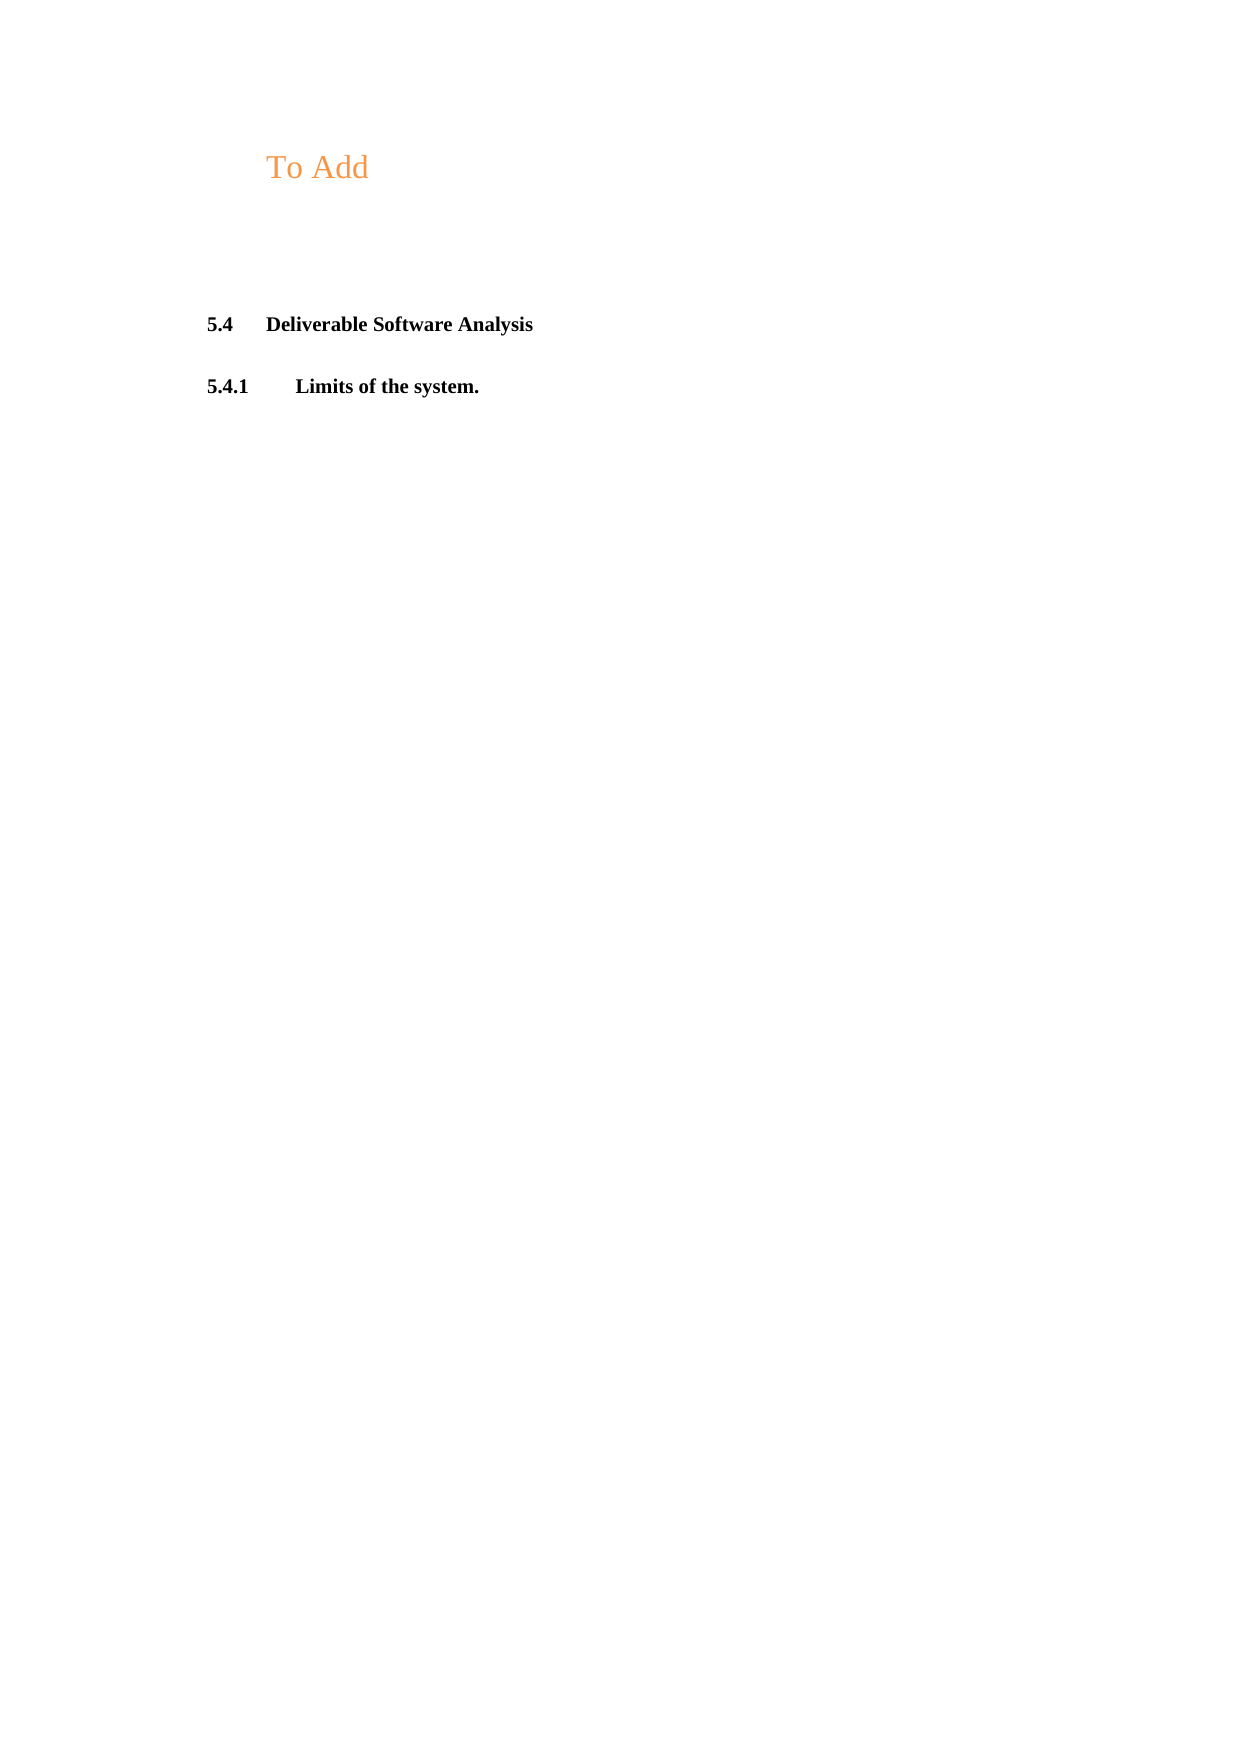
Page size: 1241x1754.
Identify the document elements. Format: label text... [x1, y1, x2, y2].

subtitle Limits of the system. [207, 373, 1092, 398]
text To Add [266, 148, 1033, 186]
subtitle Deliverable Software Analysis [207, 311, 1092, 336]
